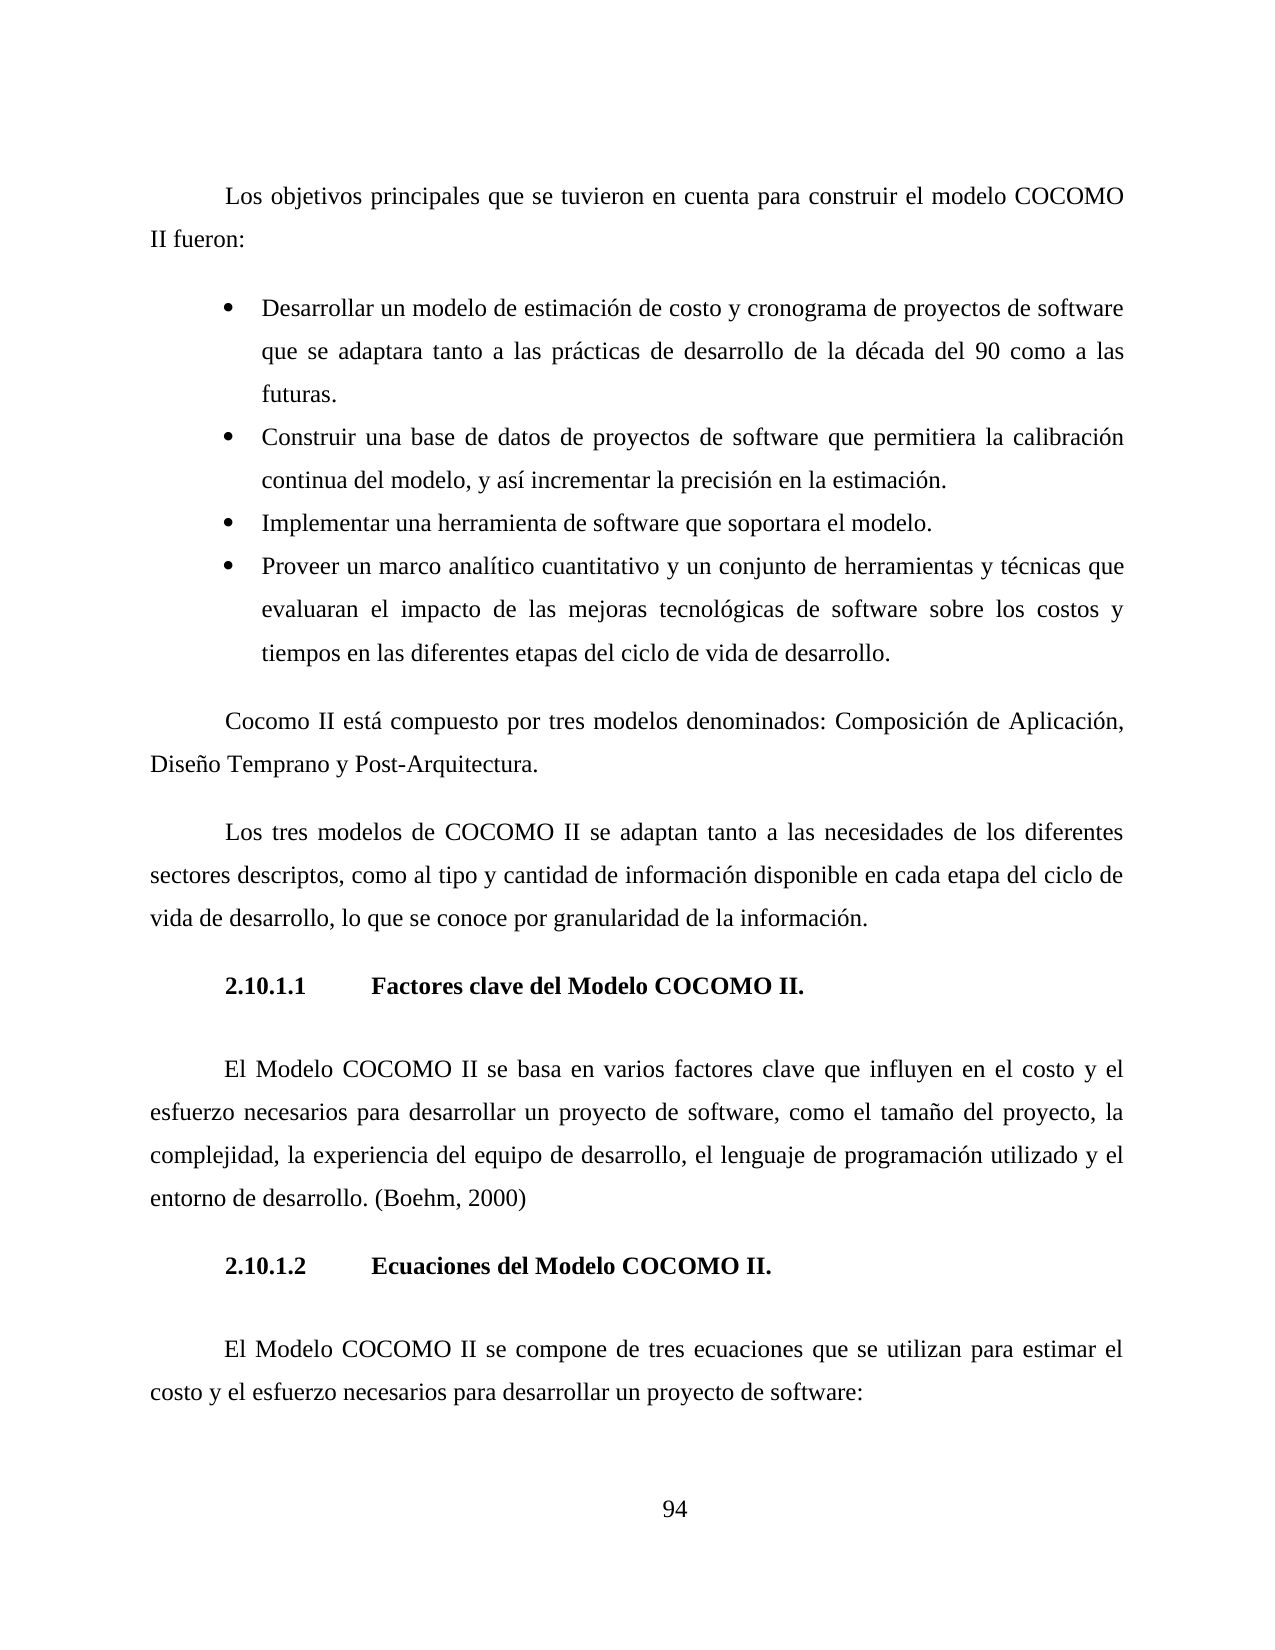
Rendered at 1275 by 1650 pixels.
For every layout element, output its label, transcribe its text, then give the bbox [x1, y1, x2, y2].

text Los tres modelos de COCOMO II se adaptan tanto a las necesidades de los diferentes sectores descriptos, como al tipo y cantidad de información disponible en cada etapa del ciclo de vida de desarrollo, lo que se conoce por granularidad de la información. [150, 817, 1125, 932]
list Proveer un marco analítico cuantitativo y un conjunto de herramientas y técnicas que evaluaran el impacto de las mejoras tecnológicas de software sobre los costos y tiempos en las diferentes etapas del ciclo de vida de desarrollo. [224, 551, 1125, 666]
subtitle Ecuaciones del Modelo COCOMO II. [150, 1251, 1125, 1280]
subtitle Factores clave del Modelo COCOMO II. [150, 971, 1125, 1000]
text Los objetivos principales que se tuvieron en cuenta para construir el modelo COCOMO II fueron: [150, 181, 1125, 253]
text El Modelo COCOMO II se compone de tres ecuaciones que se utilizan para estimar el costo y el esfuerzo necesarios para desarrollar un proyecto de software: [150, 1334, 1125, 1406]
list Desarrollar un modelo de estimación de costo y cronograma de proyectos de software que se adaptara tanto a las prácticas de desarrollo de la década del 90 como a las futuras. [224, 293, 1125, 408]
text Cocomo II está compuesto por tres modelos denominados: Composición de Aplicación, Diseño Temprano y Post-Arquitectura. [150, 706, 1125, 778]
list Construir una base de datos de proyectos de software que permitiera la calibración continua del modelo, y así incrementar la precisión en la estimación. [224, 422, 1125, 494]
list Implementar una herramienta de software que soportara el modelo. [224, 508, 1125, 537]
text El Modelo COCOMO II se basa en varios factores clave que influyen en el costo y el esfuerzo necesarios para desarrollar un proyecto de software, como el tamaño del proyecto, la complejidad, la experiencia del equipo de desarrollo, el lenguaje de programación utilizado y el entorno de desarrollo. (Boehm, 2000) [150, 1054, 1125, 1212]
